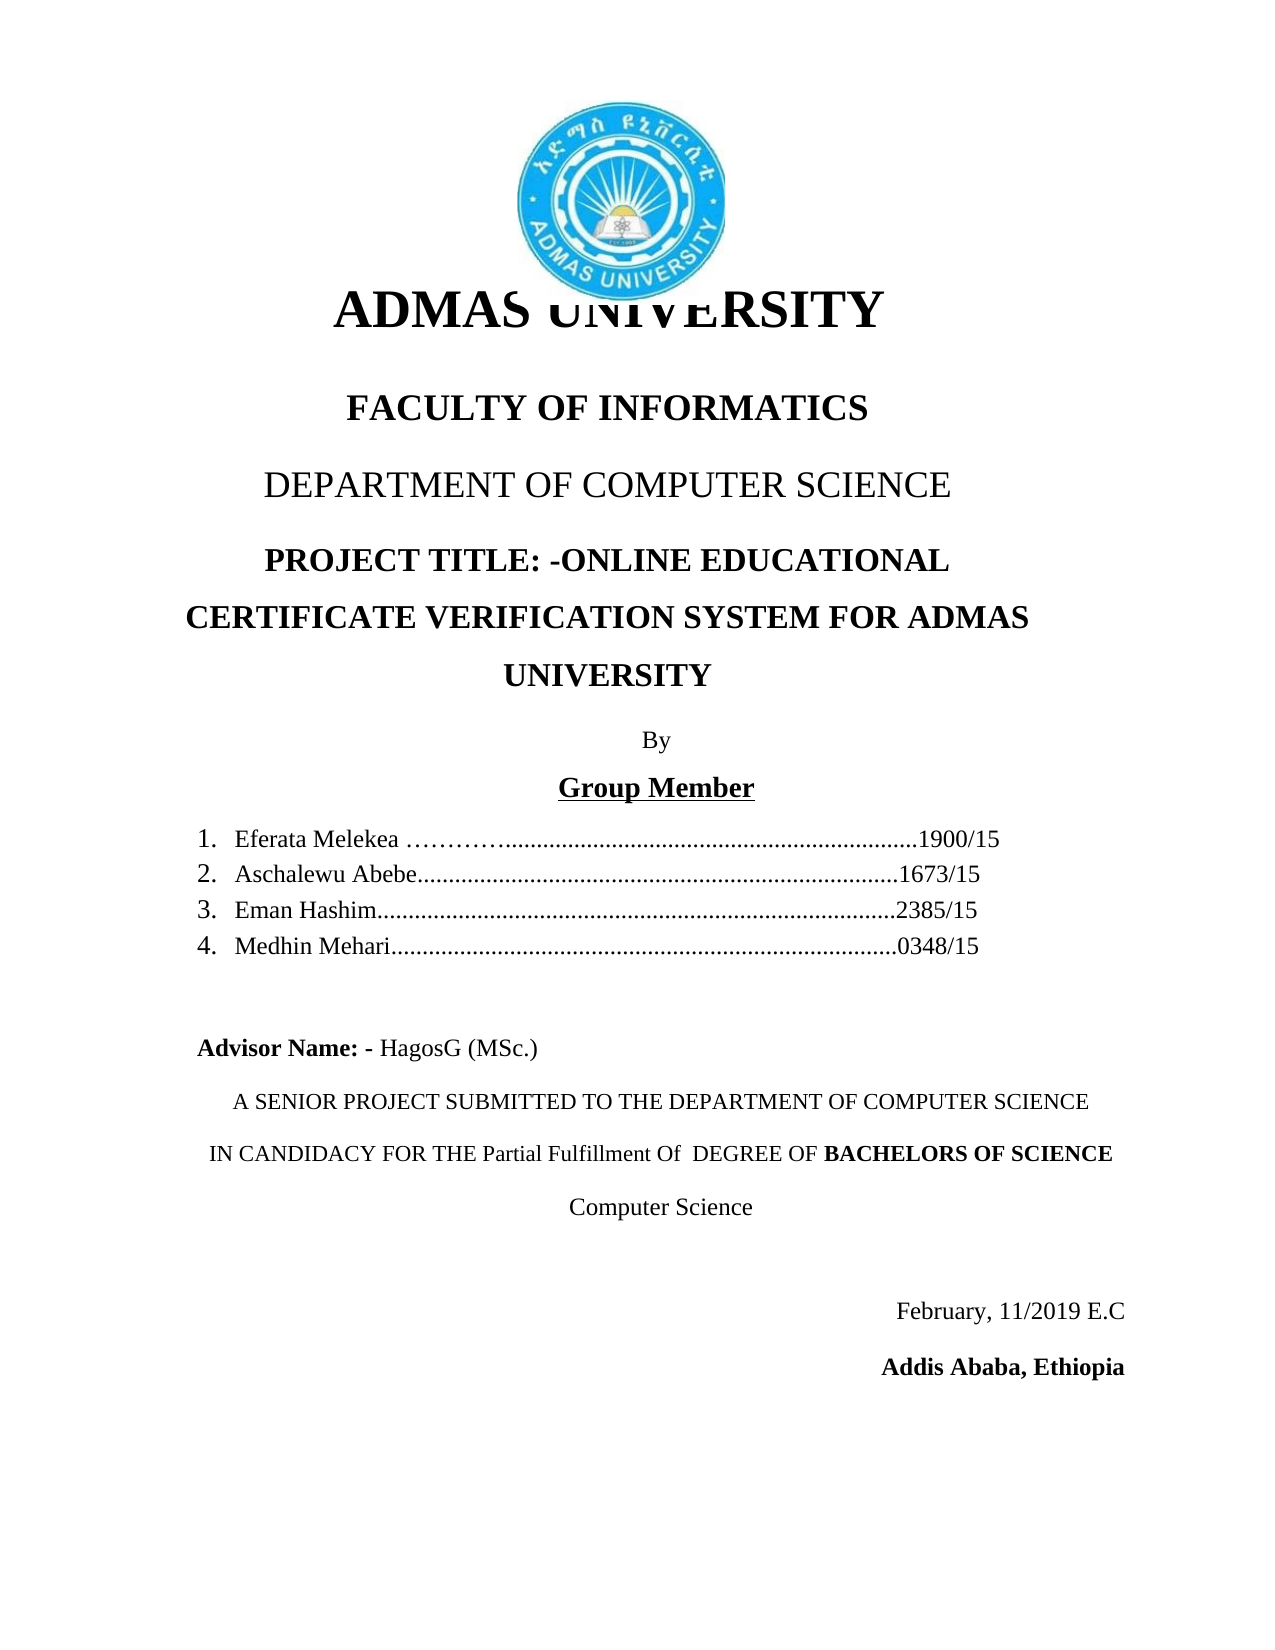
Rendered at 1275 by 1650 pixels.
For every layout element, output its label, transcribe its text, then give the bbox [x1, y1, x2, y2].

title Group Member [187, 771, 1125, 804]
list Medhin Mehari.................................................................................0348/15 [197, 929, 1125, 960]
title Computer Science [197, 1192, 1125, 1221]
text DEPARTMENT OF COMPUTER SCIENCE [150, 463, 1065, 506]
picture [515, 100, 724, 303]
text FACULTY OF INFORMATICS [150, 384, 1065, 428]
text Advisor Name: - HagosG (MSc.) [197, 1033, 1125, 1061]
text PROJECT TITLE: -ONLINE EDUCATIONAL CERTIFICATE VERIFICATION SYSTEM FOR ADMAS UNIVERSITY [150, 540, 1065, 693]
text ADMAS UNIVERSITY [150, 276, 1065, 340]
text February, 11/2019 E.C [150, 1296, 1125, 1325]
title By [187, 725, 1125, 754]
text Addis Ababa, Ethiopia [150, 1352, 1125, 1381]
list Eferata Melekea …………..................................................................1900/15 [197, 822, 1125, 853]
title A SENIOR PROJECT SUBMITTED TO THE DEPARTMENT OF COMPUTER SCIENCE [197, 1088, 1125, 1115]
list Eman Hashim...................................................................................2385/15 [197, 893, 1125, 924]
picture [709, 198, 716, 205]
list Aschalewu Abebe.............................................................................1673/15 [197, 857, 1125, 888]
title IN CANDIDACY FOR THE Partial Fulfillment Of DEGREE OF BACHELORS OF SCIENCE [197, 1140, 1125, 1167]
